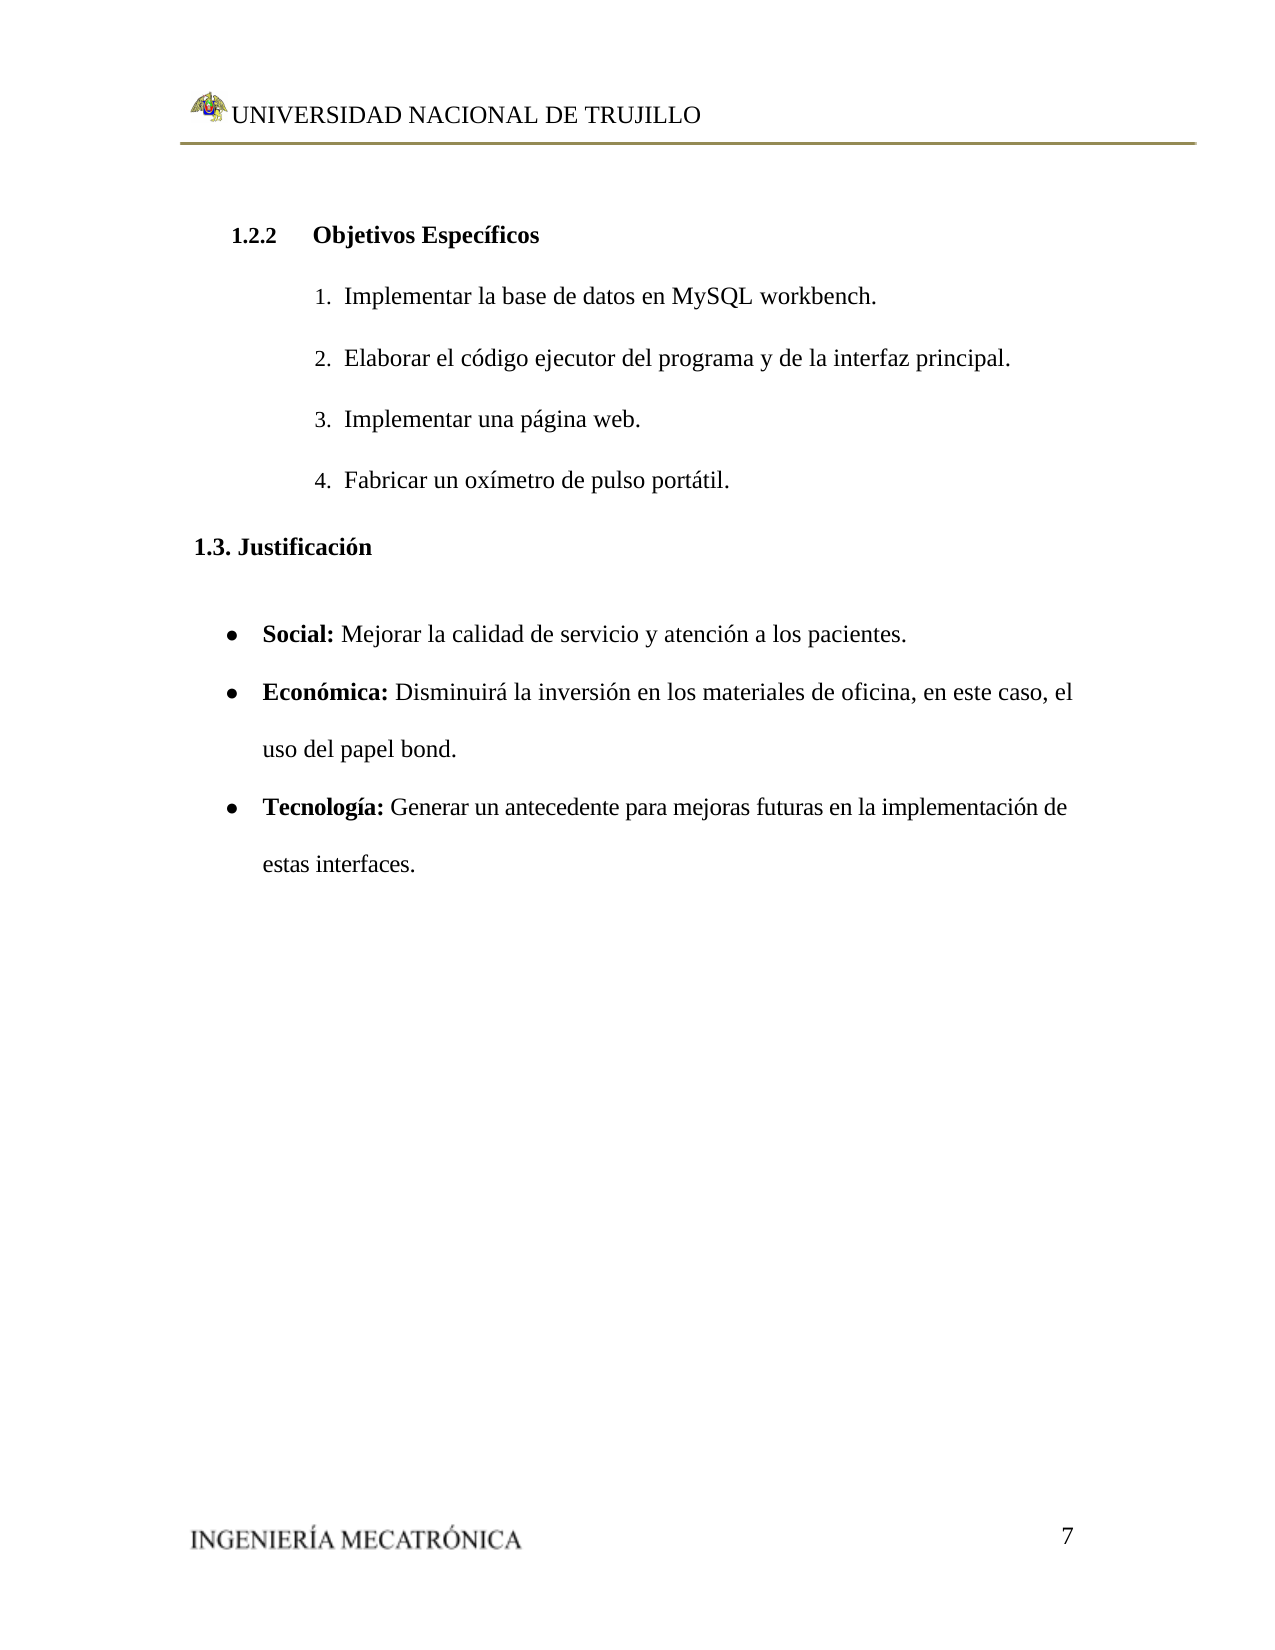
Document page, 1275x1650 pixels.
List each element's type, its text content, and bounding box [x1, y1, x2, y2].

list Social: Mejorar la calidad de servicio y atención a los pacientes. [225, 619, 1112, 648]
list Implementar la base de datos en MySQL workbench. [314, 281, 1048, 310]
subtitle Justificación [194, 532, 1112, 561]
picture [190, 91, 228, 123]
list Económica: Disminuirá la inversión en los materiales de oficina, en este caso, el uso del papel bond. [225, 677, 1112, 763]
list Tecnología: Generar un antecedente para mejoras futuras en la implementación de estas interfaces. [225, 792, 1112, 878]
list Elaborar el código ejecutor del programa y de la interfaz principal. [314, 343, 1048, 371]
picture [176, 1509, 569, 1570]
list Fabricar un oxímetro de pulso portátil. [314, 466, 1048, 494]
list Implementar una página web. [314, 404, 1048, 433]
list Objetivos Específicos [231, 220, 1112, 248]
